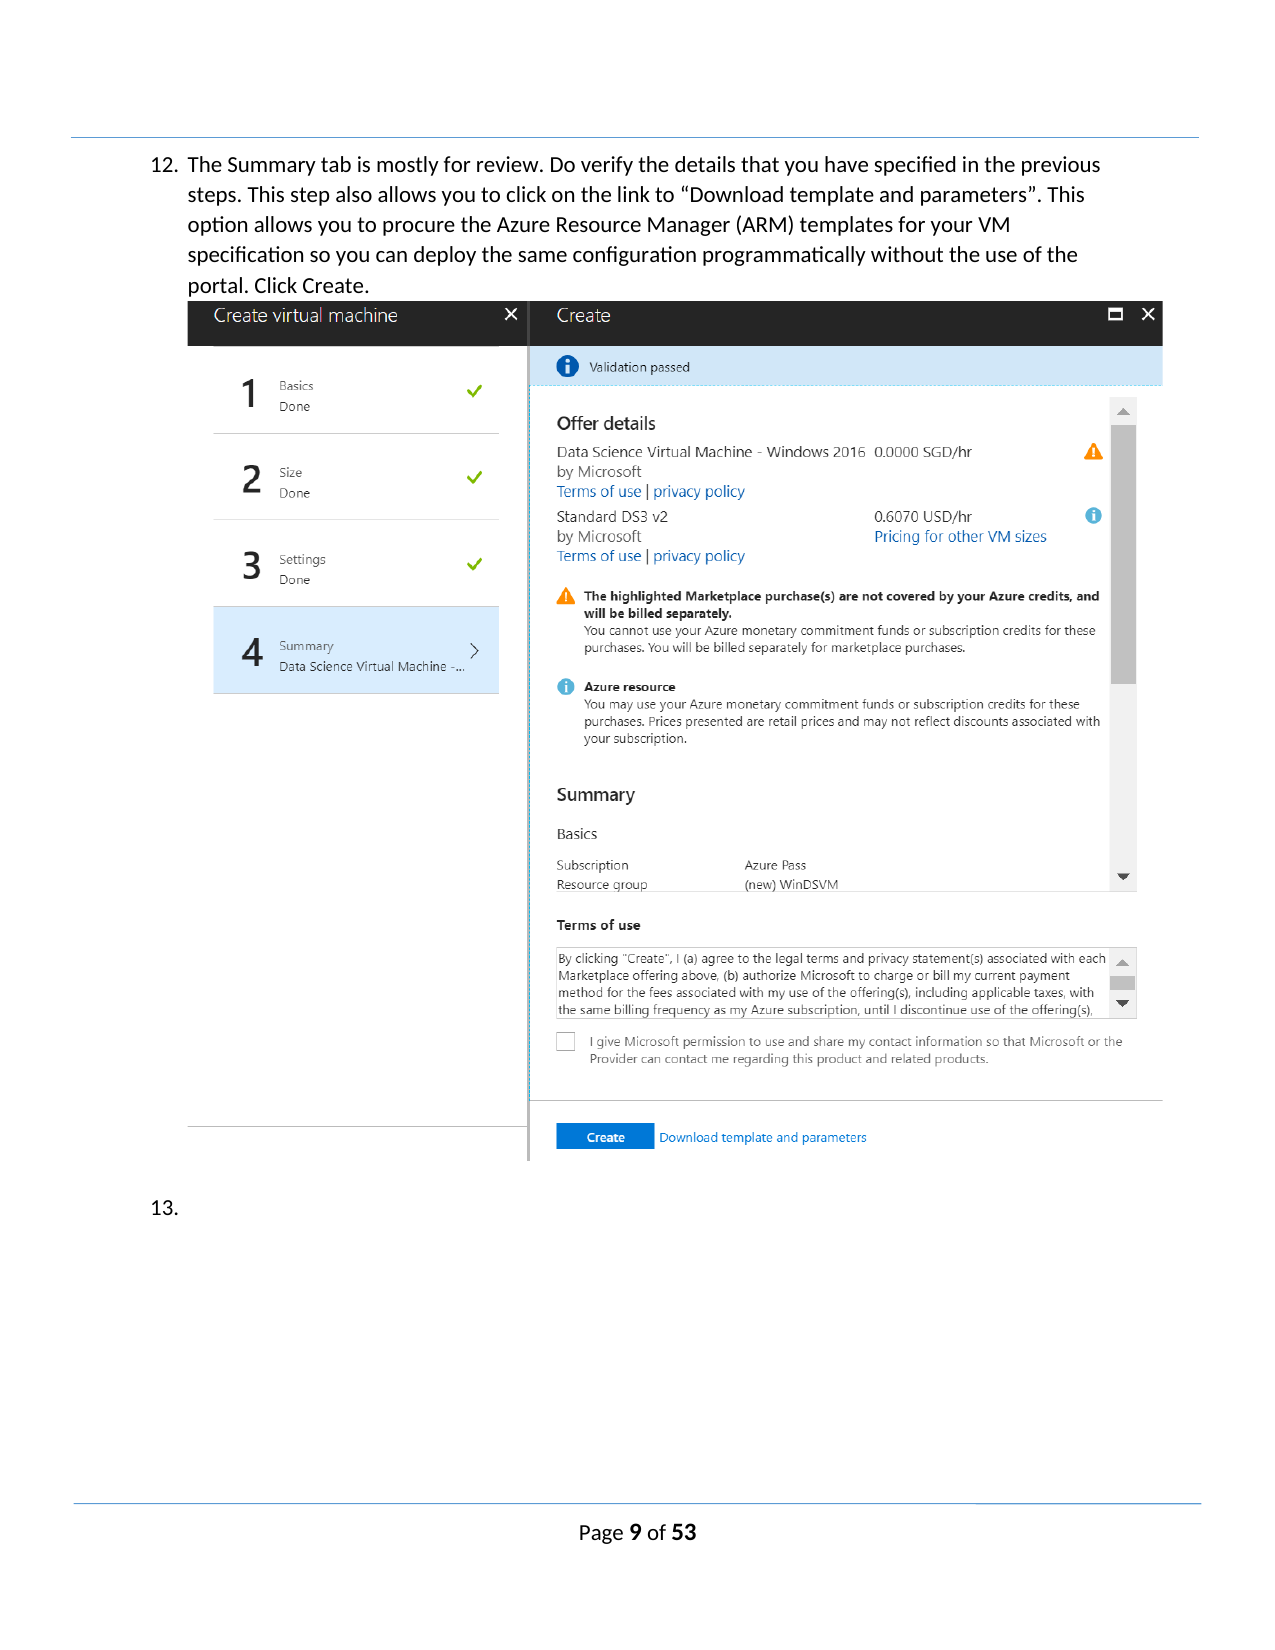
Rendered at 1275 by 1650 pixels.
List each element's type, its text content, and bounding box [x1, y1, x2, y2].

picture [187, 301, 1163, 1161]
